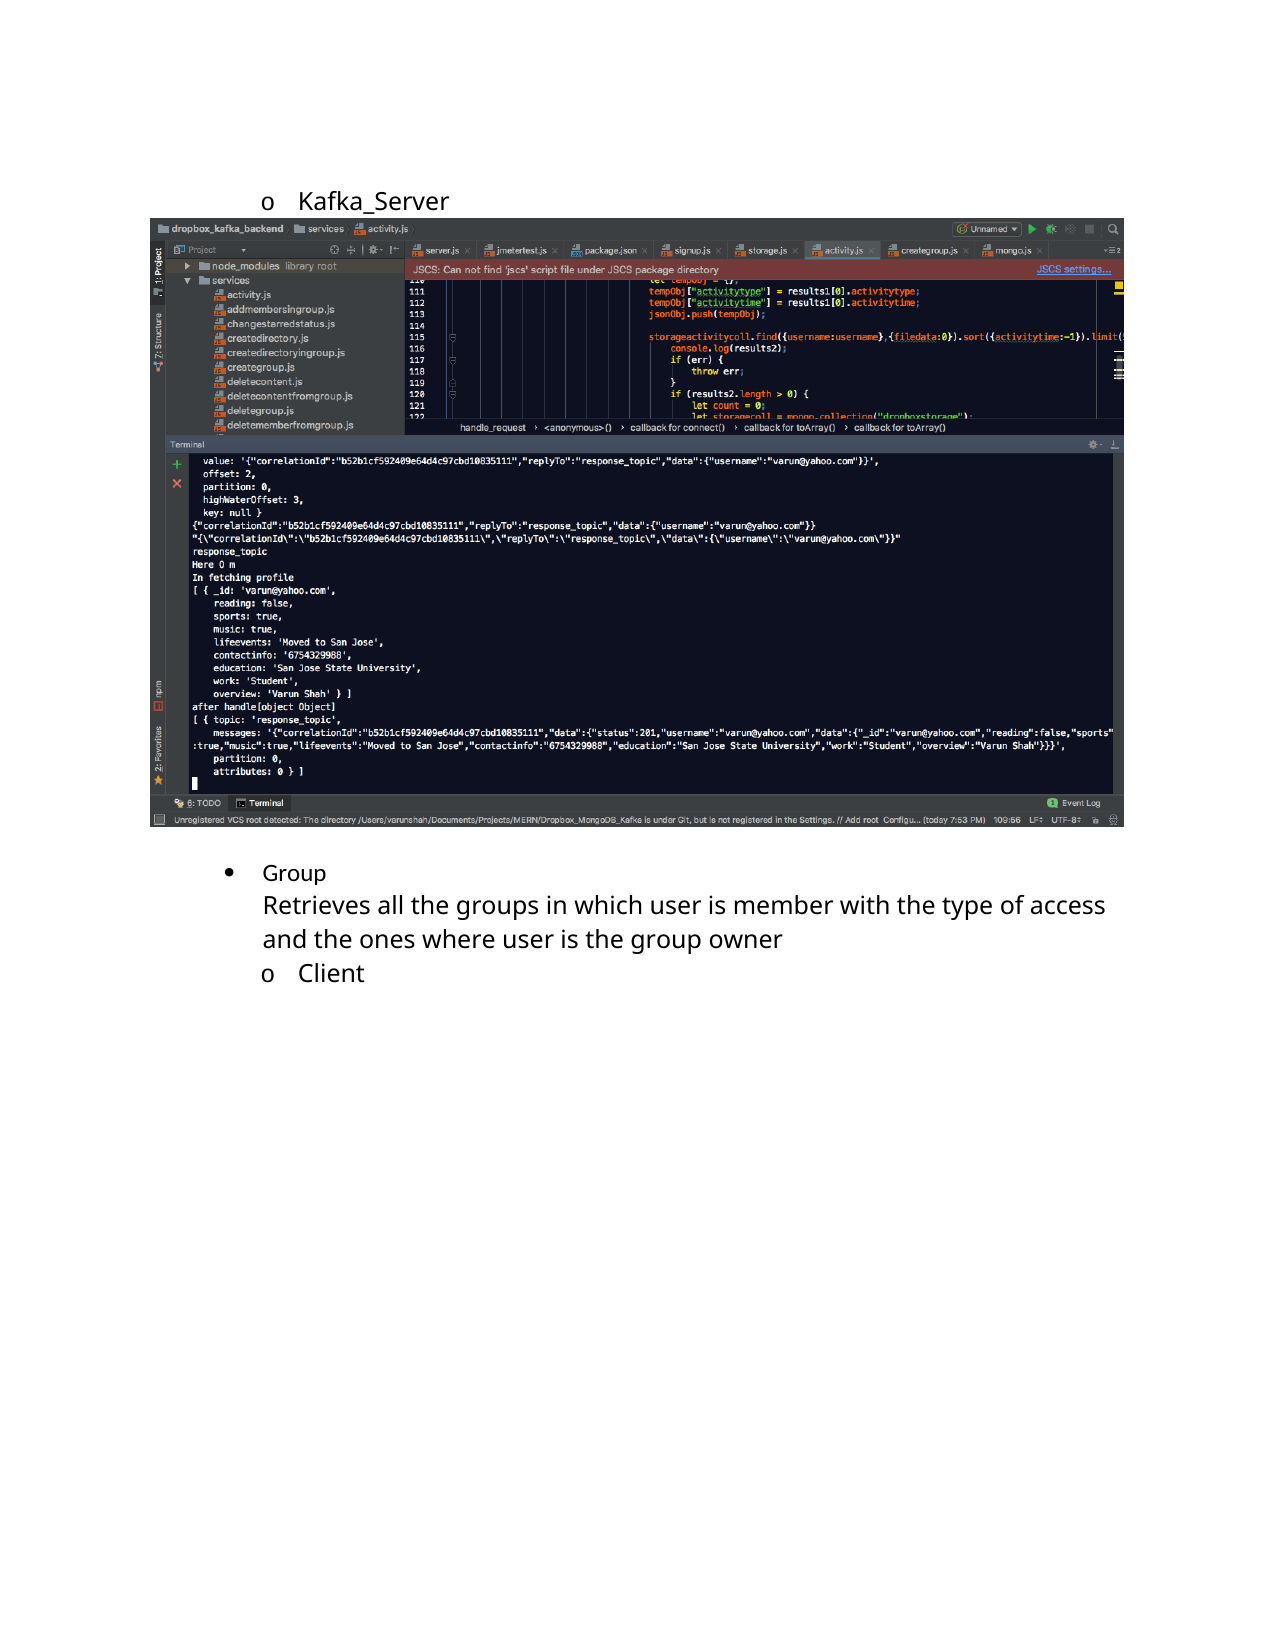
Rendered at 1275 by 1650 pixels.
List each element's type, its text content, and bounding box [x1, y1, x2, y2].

text Retrieves all the groups in which user is member with the type of access and the ones where user is the group owner [262, 887, 1125, 956]
list Group [225, 857, 1125, 887]
list Kafka_Server [260, 184, 1125, 218]
picture [150, 218, 1124, 827]
list Client [260, 956, 1125, 990]
